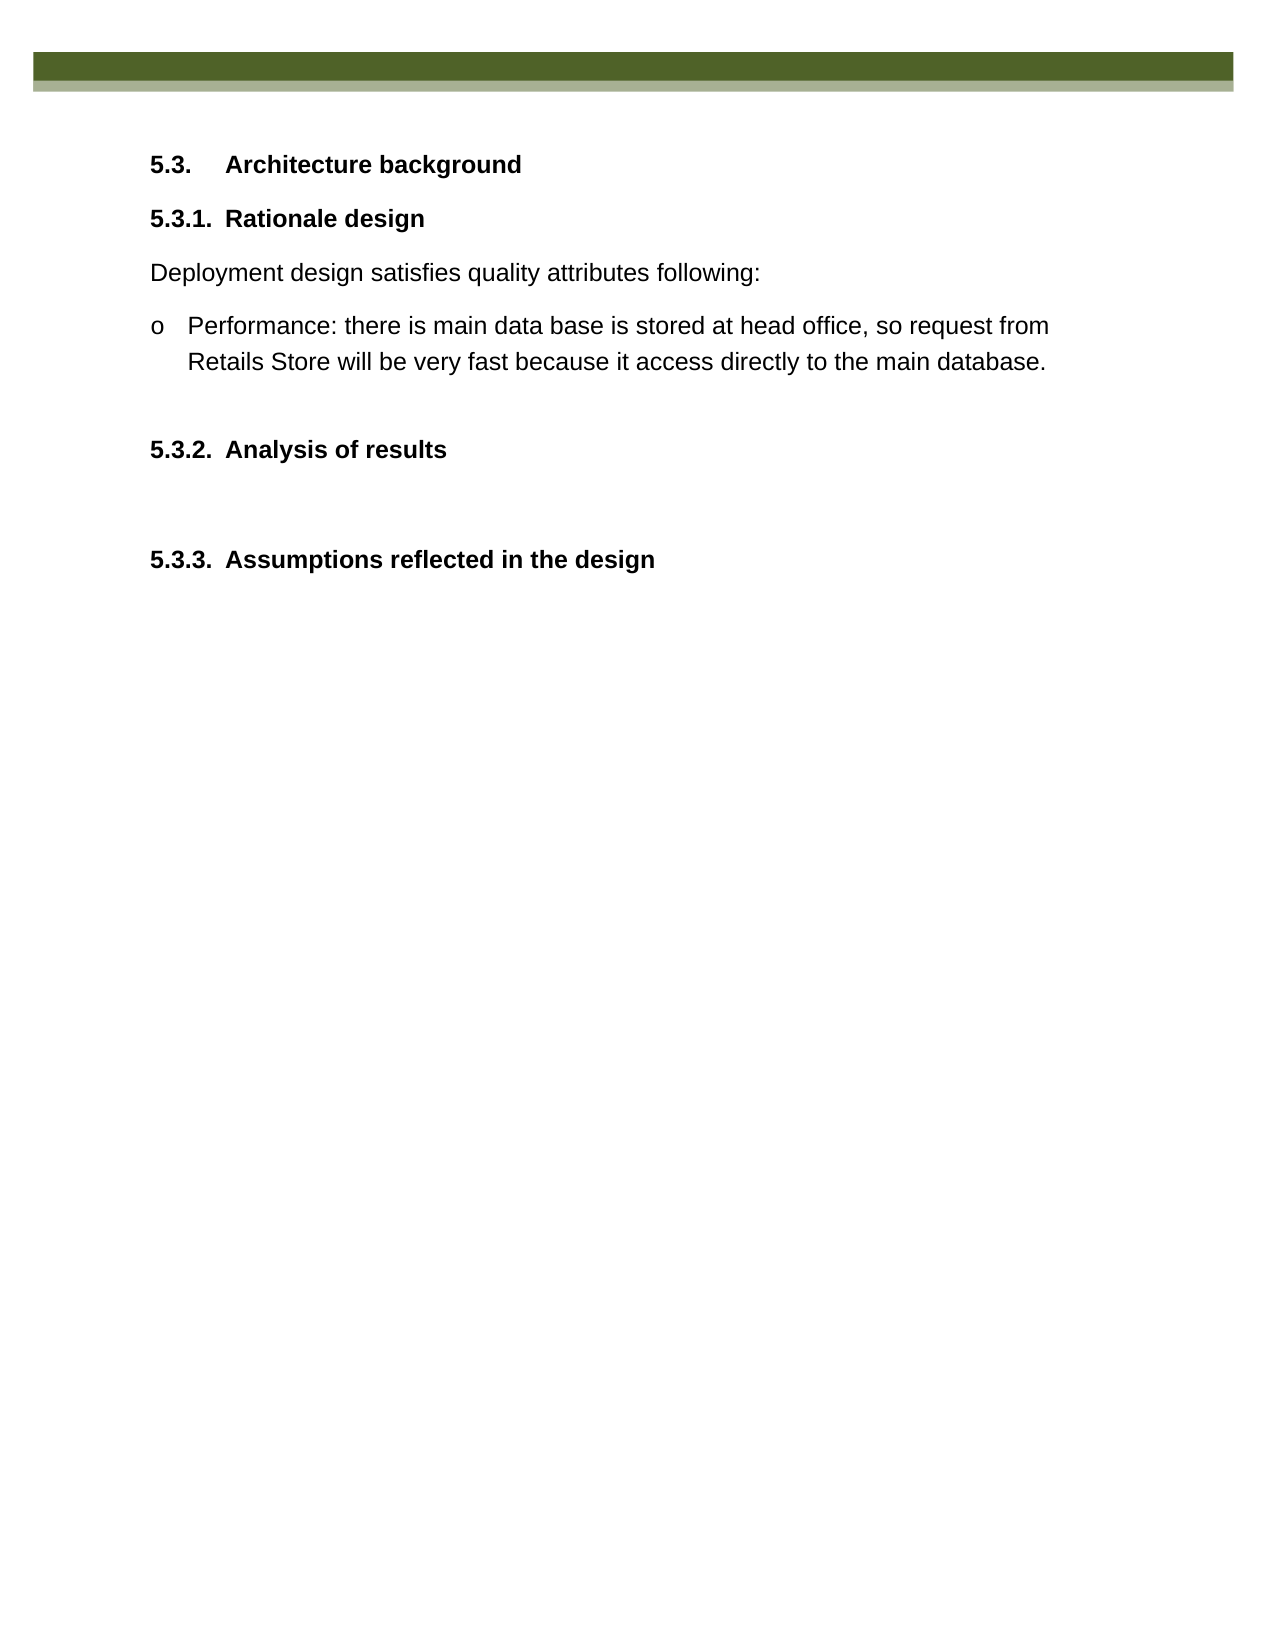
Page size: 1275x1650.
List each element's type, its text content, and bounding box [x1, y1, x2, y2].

subtitle Rationale design [150, 204, 1125, 232]
subtitle Assumptions reflected in the design [150, 544, 1125, 573]
subtitle Architecture background [150, 150, 1125, 179]
list Performance: there is main data base is stored at head office, so request from Retails Store will be very fast because it access directly to the main database. [150, 311, 1125, 375]
subtitle Analysis of results [150, 435, 1125, 464]
text Deployment design satisfies quality attributes following: [150, 257, 1125, 286]
